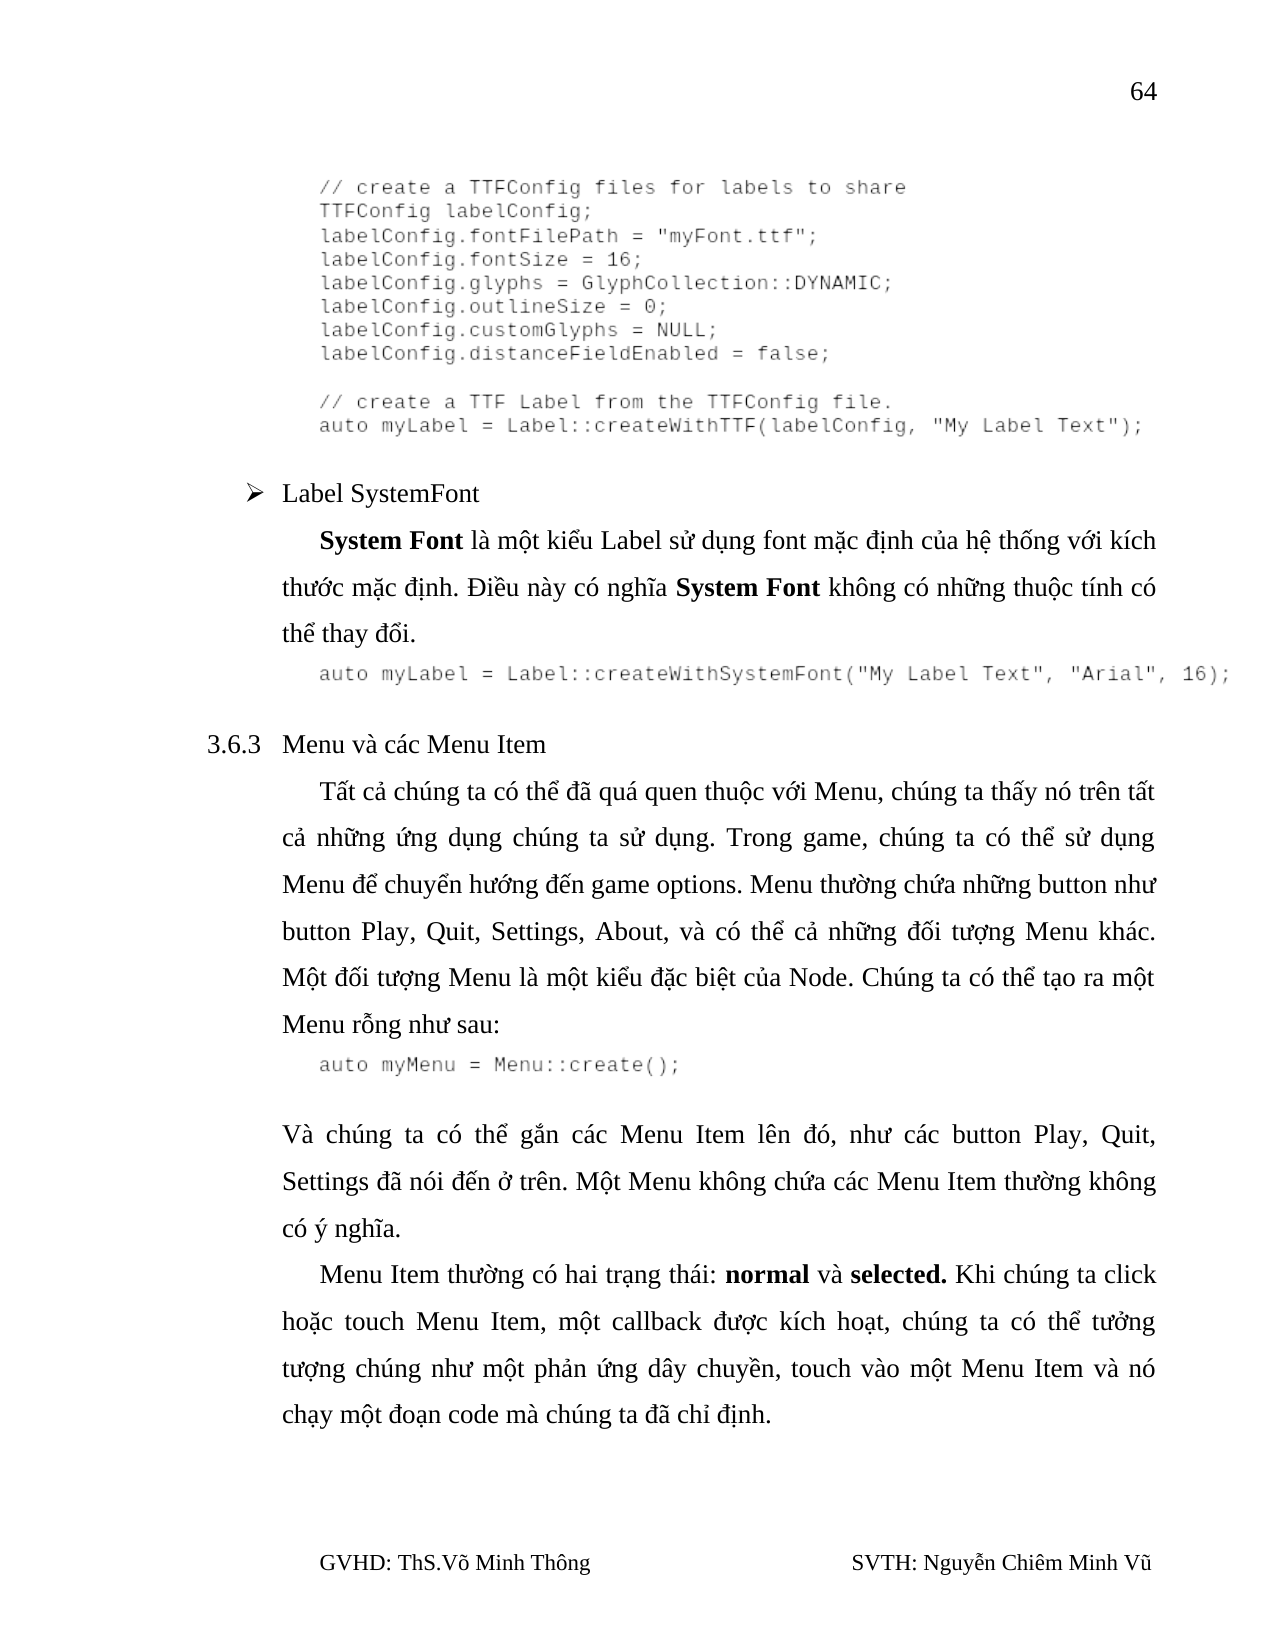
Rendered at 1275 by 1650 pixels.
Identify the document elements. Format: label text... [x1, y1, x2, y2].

text Menu Item thường có hai trạng thái: normal và selected. Khi chúng ta click hoặc touch Menu Item, một callback được kích hoạt, chúng ta có thể tưởng tượng chúng như một phản ứng dây chuyền, touch vào một Menu Item và nó chạy một đoạn code mà chúng ta đã chỉ định. [282, 1258, 1157, 1430]
subtitle Menu và các Menu Item [207, 728, 1157, 759]
text System Font là một kiểu Label sử dụng font mặc định của hệ thống với kích thước mặc định. Điều này có nghĩa System Font không có những thuộc tính có thể thay đổi. [282, 524, 1157, 648]
text Và chúng ta có thể gắn các Menu Item lên đó, như các button Play, Quit, Settings đã nói đến ở trên. Một Menu không chứa các Menu Item thường không có ý nghĩa. [282, 1054, 1157, 1243]
list Label SystemFont [244, 477, 1157, 508]
text Tất cả chúng ta có thể đã quá quen thuộc với Menu, chúng ta thấy nó trên tất cả những ứng dụng chúng ta sử dụng. Trong game, chúng ta có thể sử dụng Menu để chuyển hướng đến game options. Menu thường chứa những button như button Play, Quit, Settings, About, và có thể cả những đối tượng Menu khác. Một đối tượng Menu là một kiểu đặc biệt của Node. Chúng ta có thể tạo ra một Menu rỗng như sau: [282, 774, 1157, 1039]
